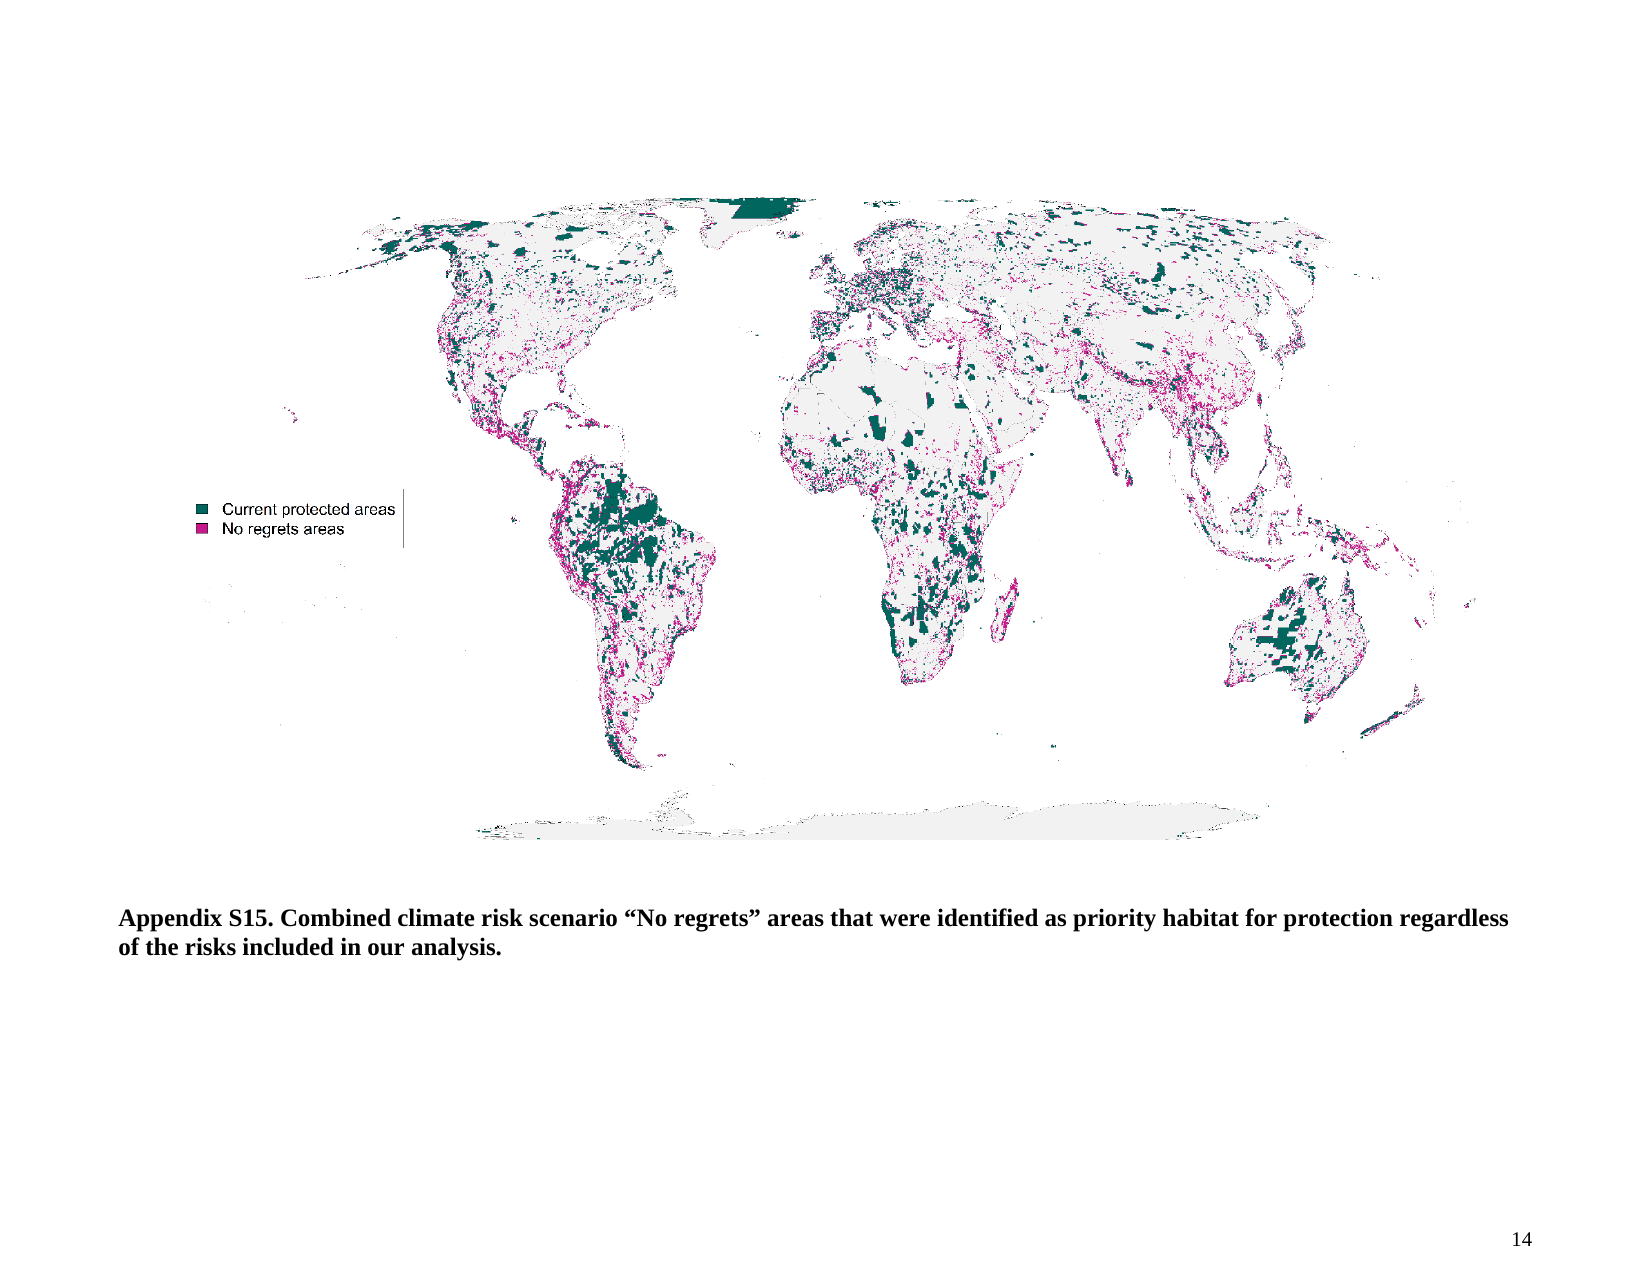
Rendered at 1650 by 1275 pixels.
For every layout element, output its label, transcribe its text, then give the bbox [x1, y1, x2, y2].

text Appendix S15. Combined climate risk scenario “No regrets” areas that were identified as priority habitat for protection regardless of the risks included in our analysis. [118, 904, 1532, 961]
picture [118, 118, 1532, 904]
